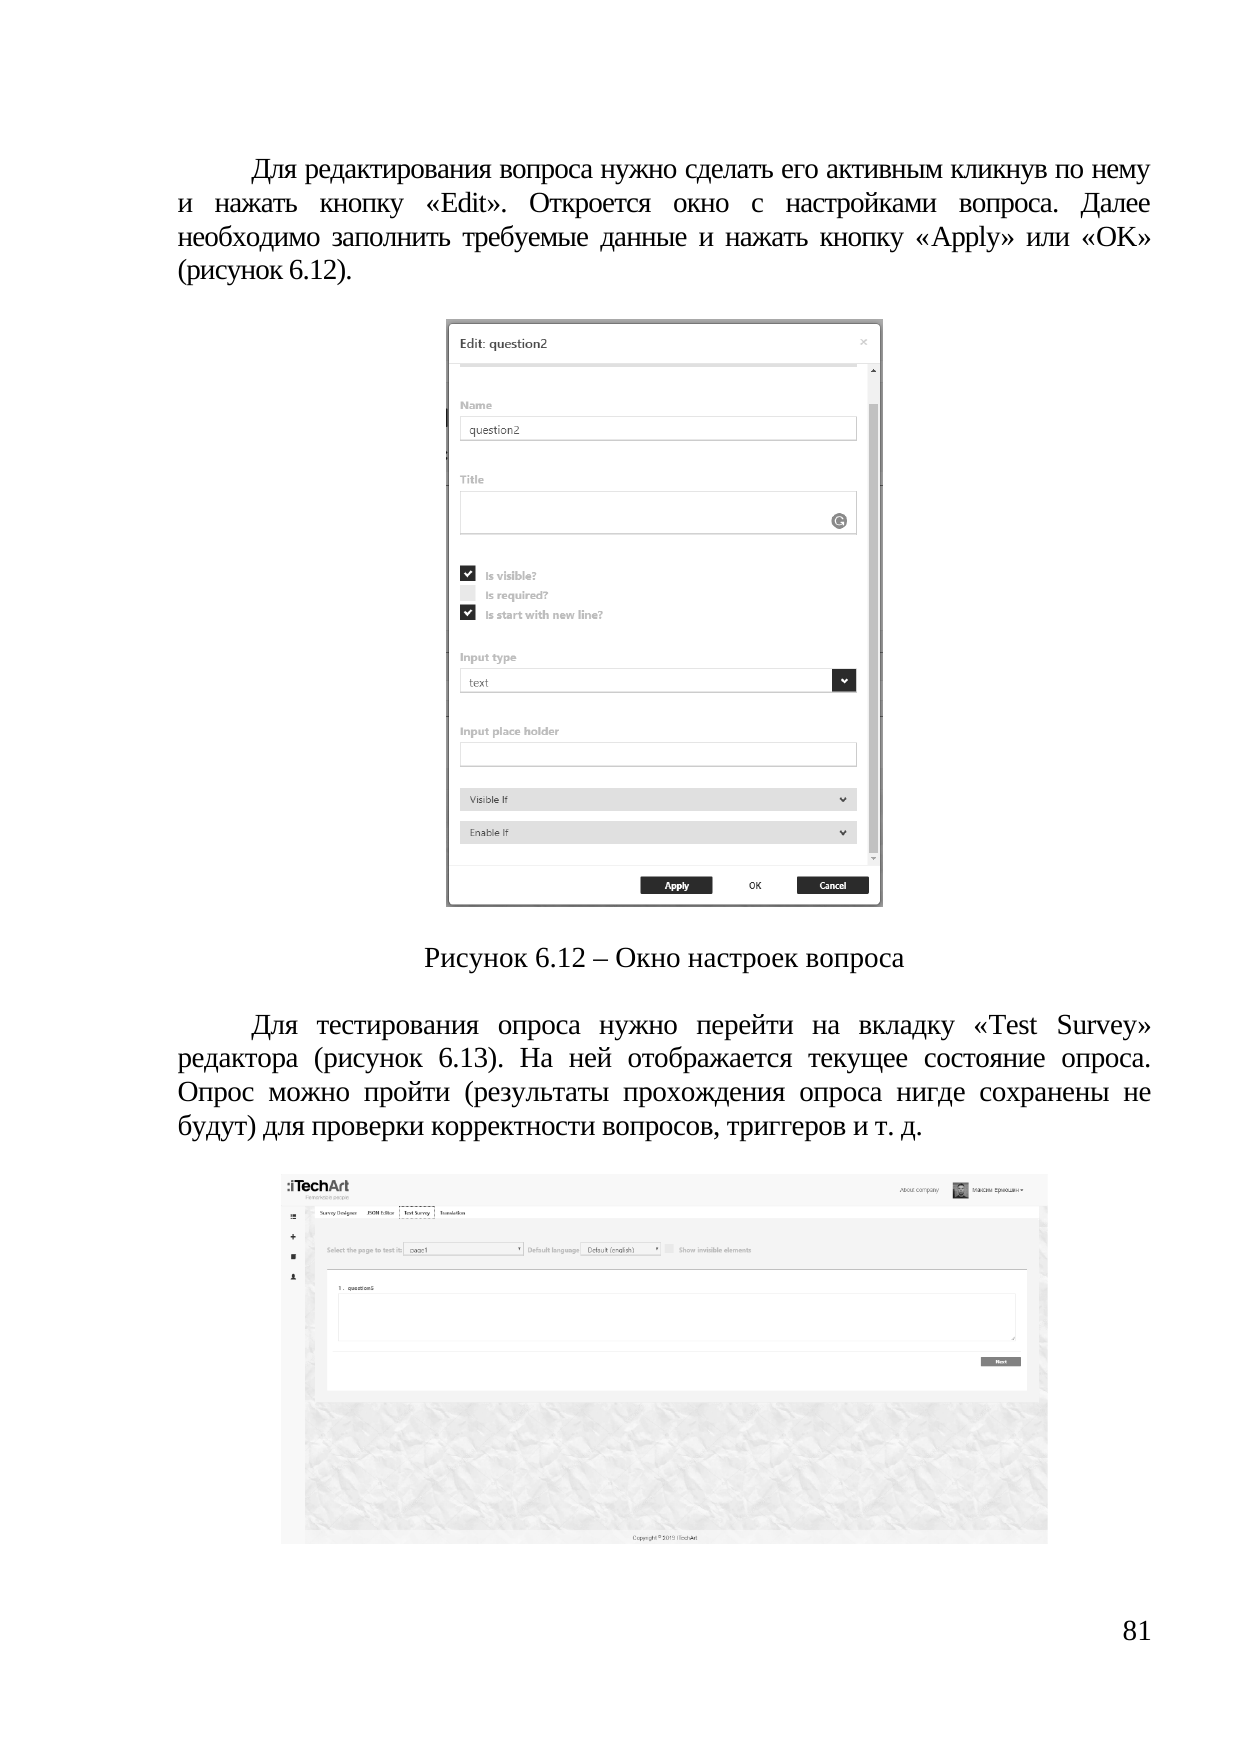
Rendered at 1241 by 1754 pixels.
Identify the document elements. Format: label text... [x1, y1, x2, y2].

text Для тестирования опроса нужно перейти на вкладку «Test Survey» редактора (рисунок 6.13). На ней отображается текущее состояние опроса. Опрос можно пройти (результаты прохождения опроса нигде сохранены не будут) для проверки корректности вопросов, триггеров и т. д. [177, 1007, 1152, 1141]
text Для редактирования вопроса нужно сделать его активным кликнув по нему и нажать кнопку «Edit». Откроется окно с настройками вопроса. Далее необходимо заполнить требуемые данные и нажать кнопку «Apply» или «OK» (рисунок 6.12). [177, 152, 1152, 286]
text Рисунок 6.12 – Окно настроек вопроса [177, 940, 1152, 973]
